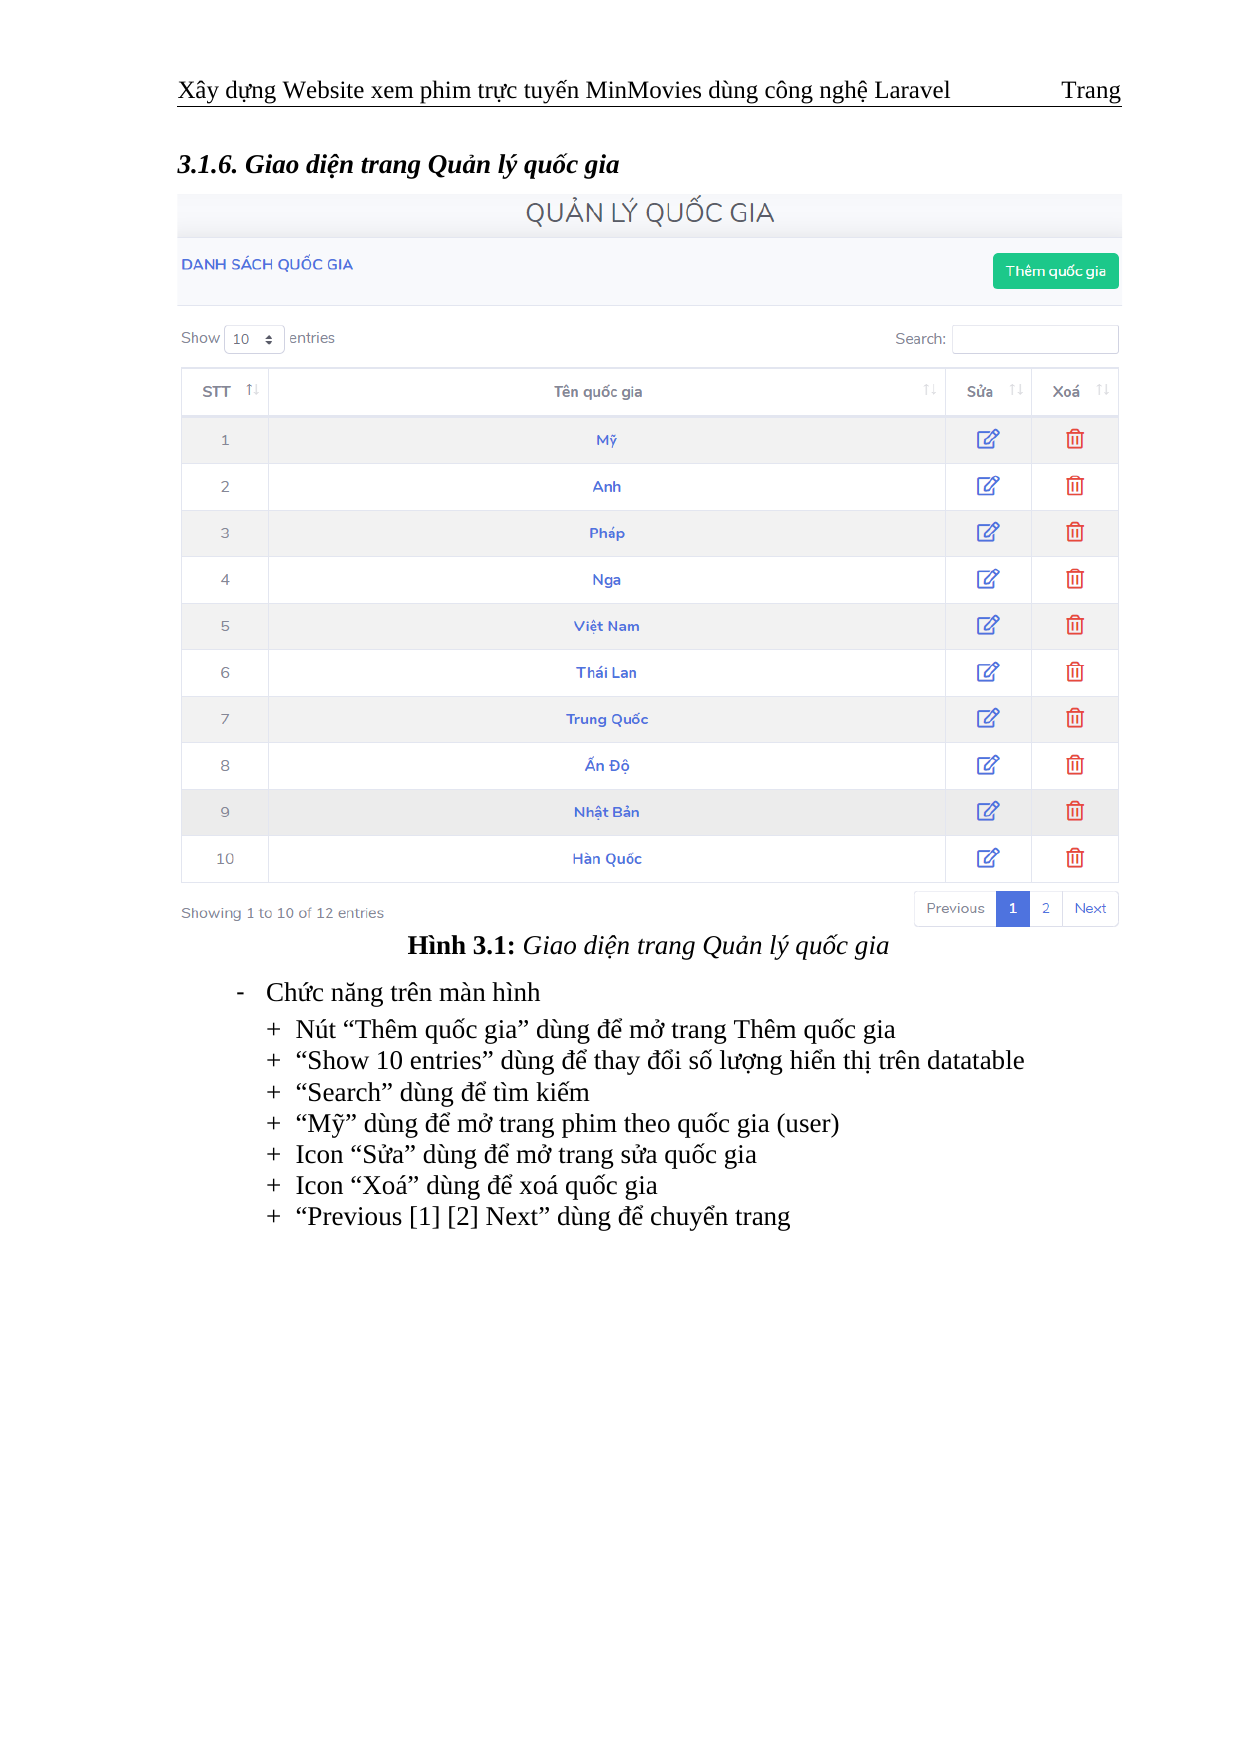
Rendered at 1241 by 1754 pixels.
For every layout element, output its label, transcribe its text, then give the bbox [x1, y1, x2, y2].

list Nút “Thêm quốc gia” dùng để mở trang Thêm quốc gia [266, 1013, 1122, 1044]
list “Mỹ” dùng để mở trang phim theo quốc gia (user) [266, 1107, 1122, 1138]
list “Show 10 entries” dùng để thay đổi số lượng hiển thị trên datatable [266, 1044, 1122, 1076]
text Giao diện trang Quản lý quốc gia [177, 148, 1122, 179]
list “Search” dùng để tìm kiếm [266, 1076, 1122, 1107]
picture [177, 194, 1123, 929]
list Icon “Xoá” dùng để xoá quốc gia [266, 1169, 1122, 1200]
list Chức năng trên màn hình [236, 975, 1122, 1008]
list Icon “Sửa” dùng để mở trang sửa quốc gia [266, 1138, 1122, 1169]
list “Previous [1] [2] Next” dùng để chuyển trang [266, 1200, 1122, 1231]
text Giao diện trang Quản lý quốc gia [177, 929, 1122, 960]
